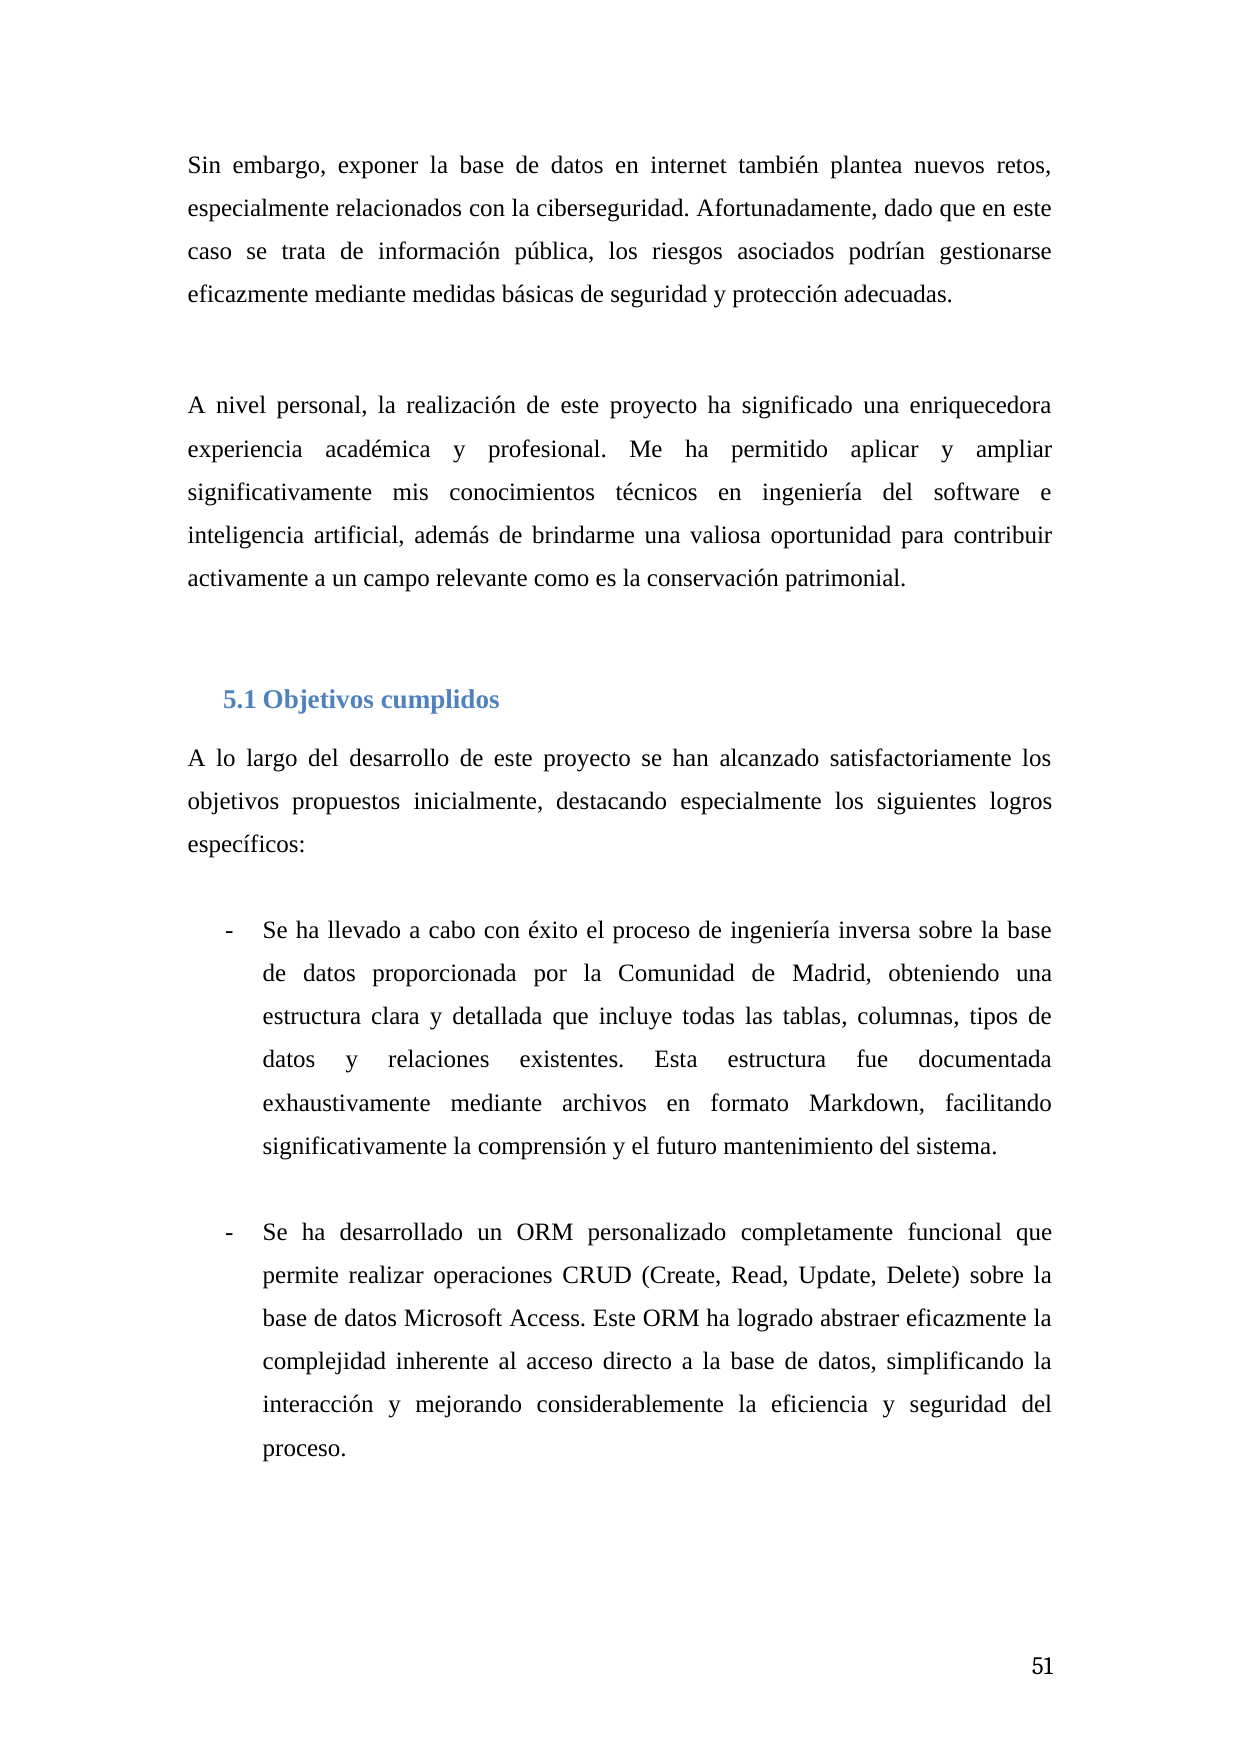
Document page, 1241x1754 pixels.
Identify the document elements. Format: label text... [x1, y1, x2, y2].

list Se ha llevado a cabo con éxito el proceso de ingeniería inversa sobre la base de datos proporcionada por la Comunidad de Madrid, obteniendo una estructura clara y detallada que incluye todas las tablas, columnas, tipos de datos y relaciones existentes. Esta estructura fue documentada exhaustivamente mediante archivos en formato Markdown, facilitando significativamente la comprensión y el futuro mantenimiento del sistema. [225, 915, 1053, 1159]
subtitle Objetivos cumplidos [223, 683, 1053, 714]
text A nivel personal, la realización de este proyecto ha significado una enriquecedora experiencia académica y profesional. Me ha permitido aplicar y ampliar significativamente mis conocimientos técnicos en ingeniería del software e inteligencia artificial, además de brindarme una valiosa oportunidad para contribuir activamente a un campo relevante como es la conservación patrimonial. [187, 391, 1053, 592]
text Sin embargo, exponer la base de datos en internet también plantea nuevos retos, especialmente relacionados con la ciberseguridad. Afortunadamente, dado que en este caso se trata de información pública, los riesgos asociados podrían gestionarse eficazmente mediante medidas básicas de seguridad y protección adecuadas. [187, 150, 1053, 308]
list Se ha desarrollado un ORM personalizado completamente funcional que permite realizar operaciones CRUD (Create, Read, Update, Delete) sobre la base de datos Microsoft Access. Este ORM ha logrado abstraer eficazmente la complejidad inherente al acceso directo a la base de datos, simplificando la interacción y mejorando considerablemente la eficiencia y seguridad del proceso. [225, 1217, 1053, 1461]
text A lo largo del desarrollo de este proyecto se han alcanzado satisfactoriamente los objetivos propuestos inicialmente, destacando especialmente los siguientes logros específicos: [187, 743, 1053, 858]
